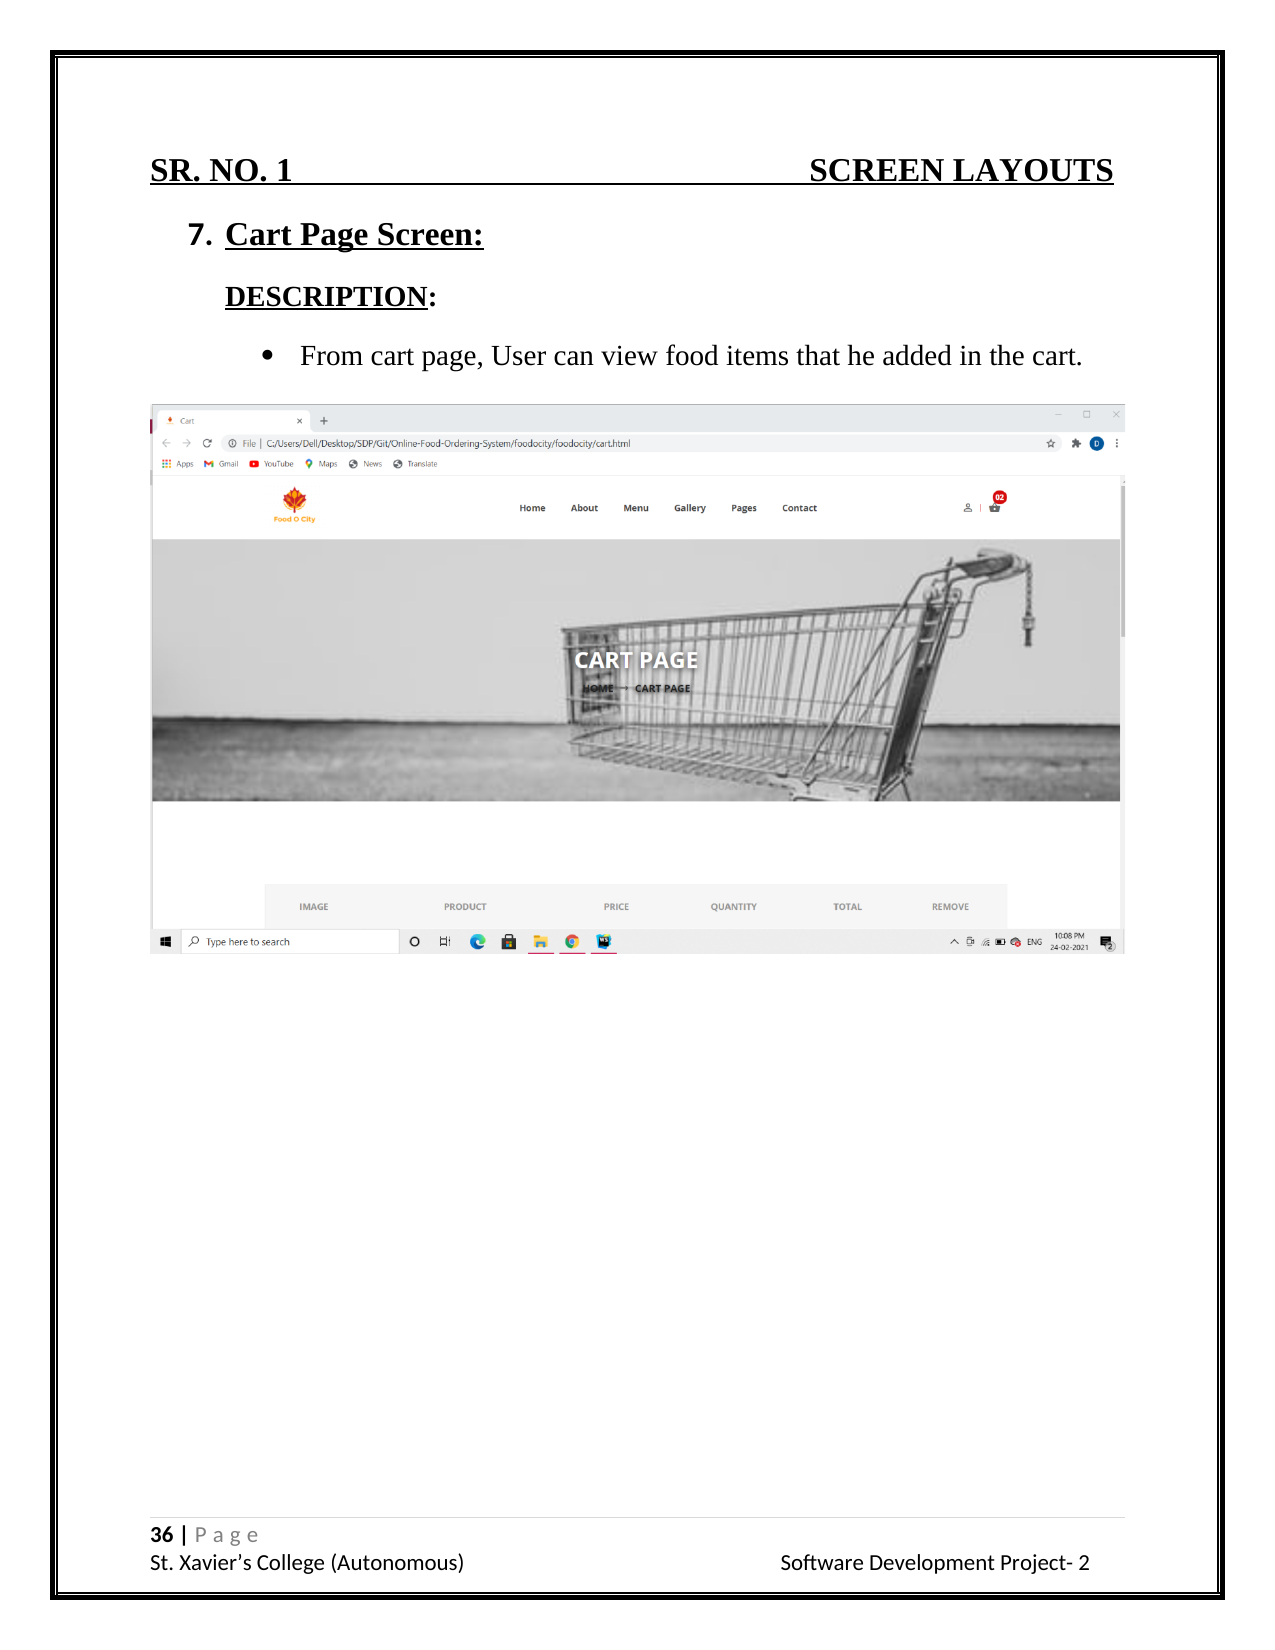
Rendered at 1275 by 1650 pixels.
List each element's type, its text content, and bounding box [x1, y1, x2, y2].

picture [150, 404, 1125, 954]
list Cart Page Screen: [187, 213, 1125, 254]
list From cart page, User can view food items that he added in the cart. [262, 338, 1125, 371]
text SR. NO. 1 SCREEN LAYOUTS [150, 150, 1125, 188]
text DESCRIPTION: [225, 279, 1125, 313]
